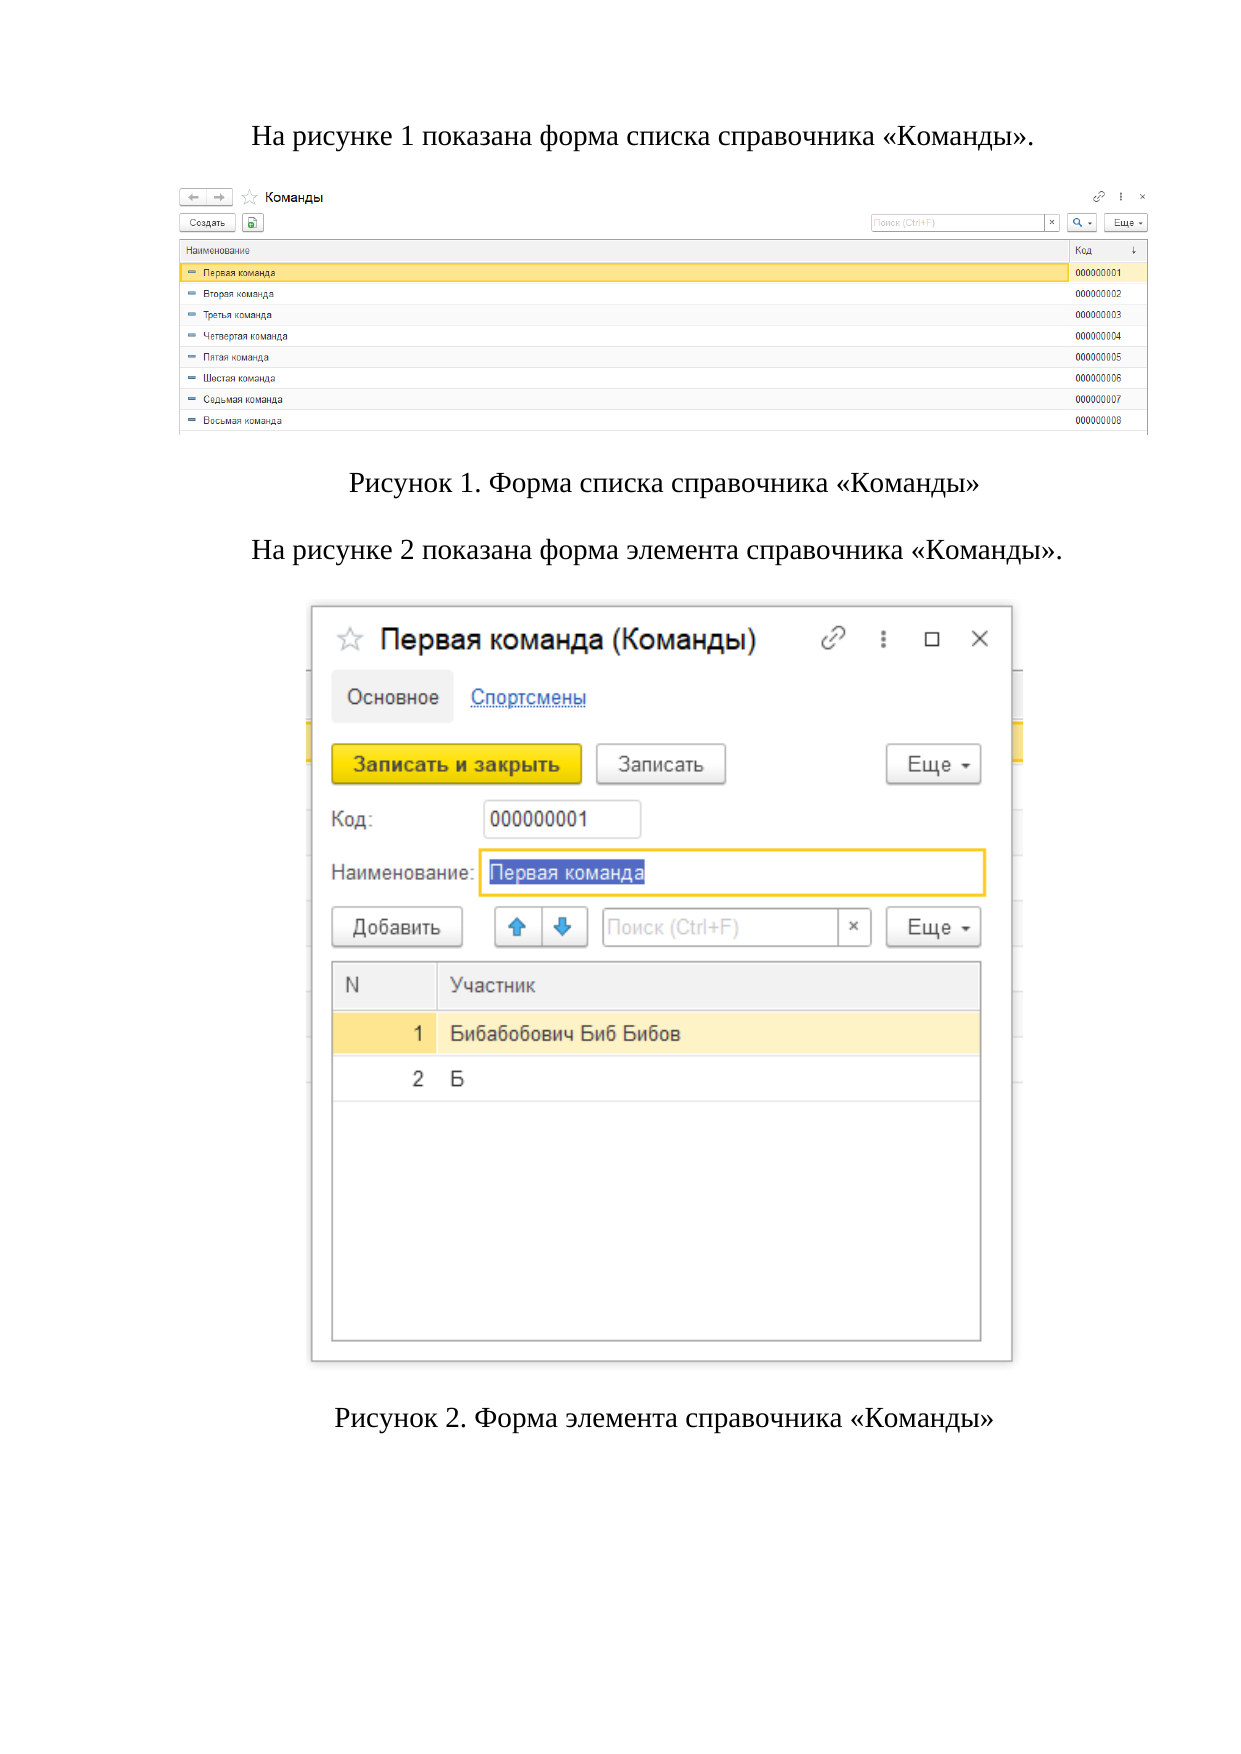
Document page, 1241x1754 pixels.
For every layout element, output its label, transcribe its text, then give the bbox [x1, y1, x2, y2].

picture [177, 185, 1152, 435]
text На рисунке 2 показана форма элемента справочника «Команды». [177, 532, 1152, 566]
text Рисунок 2. Форма элемента справочника «Команды» [177, 1400, 1152, 1434]
picture [305, 599, 1024, 1370]
text Рисунок 1. Форма списка справочника «Команды» [177, 465, 1152, 499]
text На рисунке 1 показана форма списка справочника «Команды». [177, 118, 1152, 152]
